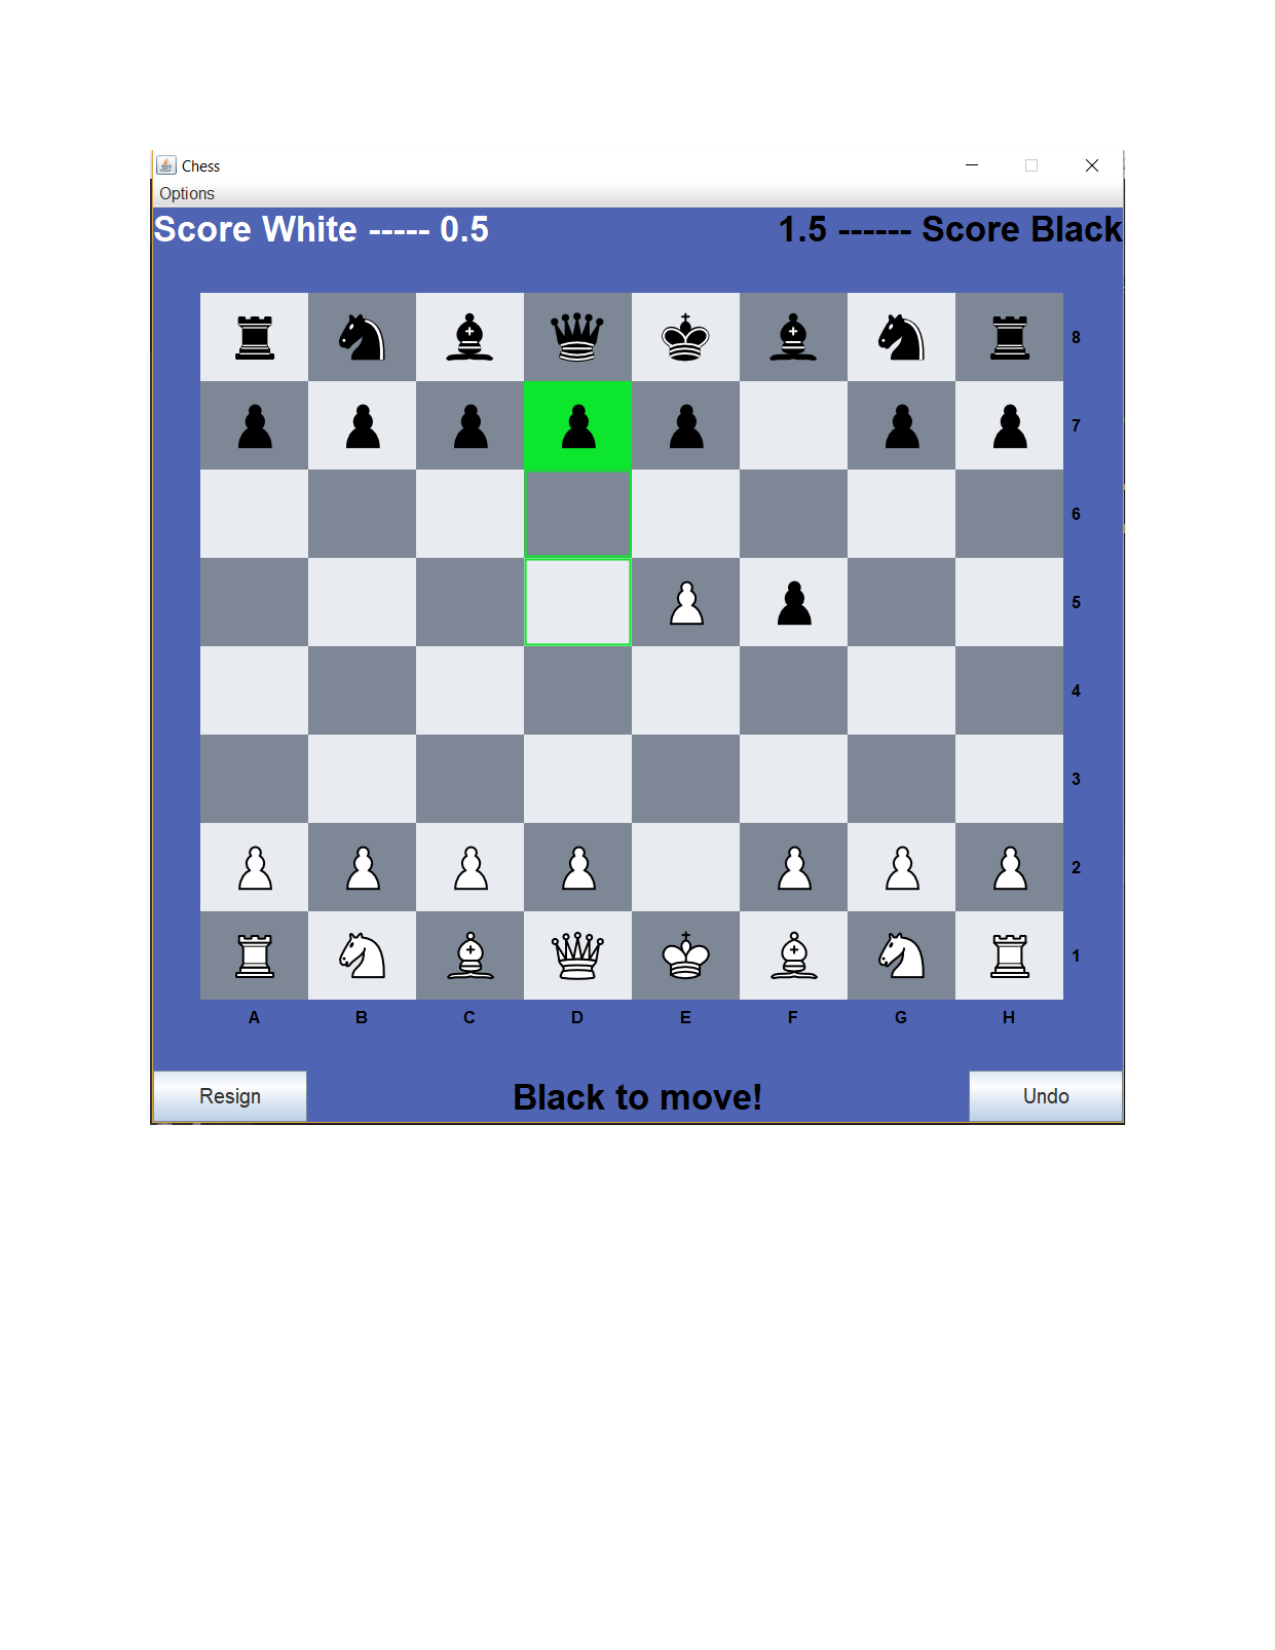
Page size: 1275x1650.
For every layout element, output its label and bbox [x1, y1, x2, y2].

picture [150, 150, 1125, 1125]
